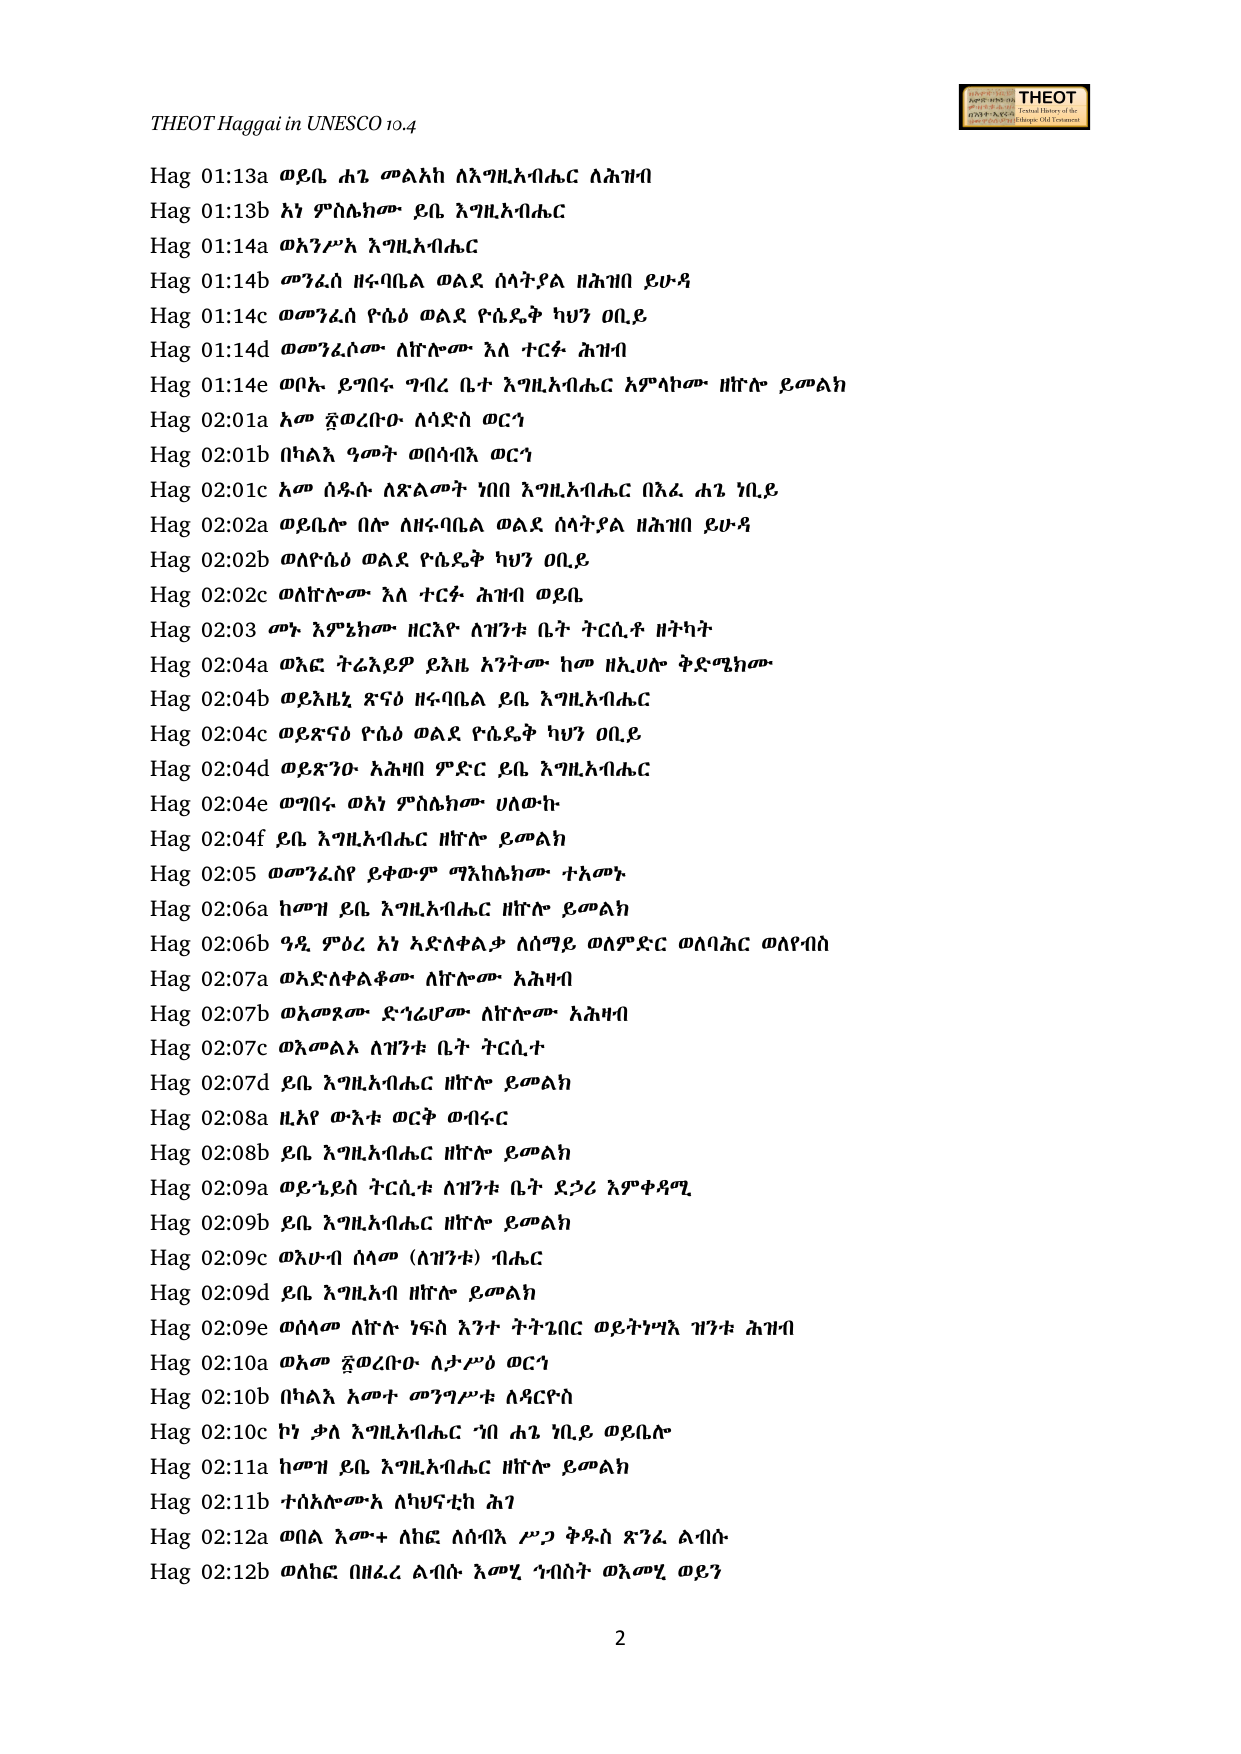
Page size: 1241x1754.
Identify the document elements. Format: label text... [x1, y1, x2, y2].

text Hag 02:04b ወይእዜኒ ጽናዕ ዘሩባቤል ይቤ እግዚአብሔር [150, 684, 1090, 714]
text Hag 02:04c ወይጽናዕ ዮሴዕ ወልደ ዮሴዴቅ ካህን ዐቢይ [150, 719, 1090, 749]
text Hag 02:04f ይቤ እግዚአብሔር ዘኵሎ ይመልክ [150, 824, 1090, 854]
text Hag 01:13a ወይቤ ሐጌ መልአከ ለእግዚአብሔር ለሕዝብ [150, 161, 1090, 191]
text Hag 02:12b ወለከፎ በዘፈረ ልብሱ እመሂ ኅብስት ወእመሂ ወይን [150, 1556, 1090, 1587]
text Hag 01:14e ወቦኡ ይግበሩ ግብረ ቤተ እግዚአብሔር አምላኮሙ ዘኵሎ ይመልክ [150, 370, 1090, 400]
text Hag 02:01a አመ ፳ወረቡዑ ለሳድስ ወርኅ [150, 405, 1090, 435]
text Hag 02:10c ኮነ ቃለ እግዚአብሔር ኀበ ሐጌ ነቢይ ወይቤሎ [150, 1417, 1090, 1447]
text Hag 02:07c ወእመልኦ ለዝንቱ ቤት ትርሲተ [150, 1033, 1090, 1063]
text Hag 02:11b ተሰአሎሙአ ለካህናቲከ ሕገ [150, 1487, 1090, 1517]
text Hag 02:07d ይቤ እግዚአብሔር ዘኵሎ ይመልክ [150, 1068, 1090, 1098]
text Hag 02:04e ወግበሩ ወአነ ምስሌክሙ ሀለውኩ [150, 789, 1090, 819]
text Hag 02:11a ከመዝ ይቤ እግዚአብሔር ዘኵሎ ይመልክ [150, 1452, 1090, 1482]
text Hag 02:01b በካልእ ዓመት ወበሳብእ ወርኅ [150, 440, 1090, 470]
text Hag 02:04d ወይጽንዑ አሕዛበ ምድር ይቤ እግዚአብሔር [150, 754, 1090, 784]
text Hag 02:08b ይቤ እግዚአብሔር ዘኵሎ ይመልክ [150, 1138, 1090, 1168]
text Hag 02:09b ይቤ እግዚአብሔር ዘኵሎ ይመልክ [150, 1207, 1090, 1238]
text Hag 02:09c ወእሁብ ሰላመ (ለዝንቱ) ብሔር [150, 1242, 1090, 1273]
text Hag 01:13b አነ ምስሌክሙ ይቤ እግዚአብሔር [150, 196, 1090, 226]
text Hag 02:07b ወአመጾሙ ድኅሬሆሙ ለኵሎሙ አሕዛብ [150, 998, 1090, 1028]
text Hag 02:06b ዓዲ ምዕረ አነ ኣድለቀልቃ ለሰማይ ወለምድር ወለባሕር ወለየብስ [150, 928, 1090, 959]
text Hag 02:08a ዚአየ ውእቱ ወርቅ ወብሩር [150, 1103, 1090, 1133]
text Hag 02:02a ወይቤሎ በሎ ለዘሩባቤል ወልደ ሰላትያል ዘሕዝበ ይሁዳ [150, 509, 1090, 540]
text Hag 02:02c ወለኵሎሙ እለ ተርፉ ሕዝብ ወይቤ [150, 579, 1090, 610]
text Hag 01:14a ወአንሥአ እግዚአብሔር [150, 230, 1090, 261]
text Hag 02:09d ይቤ እግዚአብ ዘኵሎ ይመልክ [150, 1277, 1090, 1308]
text Hag 02:10b በካልእ አመተ መንግሥቱ ለዳርዮስ [150, 1382, 1090, 1412]
text Hag 02:09a ወይኄይስ ትርሲቱ ለዝንቱ ቤት ደኃሪ እምቀዳሚ [150, 1173, 1090, 1203]
text Hag 02:03 መኑ እምኔክሙ ዘርእዮ ለዝንቱ ቤት ትርሲቶ ዘትካት [150, 614, 1090, 645]
text Hag 02:10a ወአመ ፳ወረቡዑ ለታሥዕ ወርኅ [150, 1347, 1090, 1377]
text Hag 02:06a ከመዝ ይቤ እግዚአብሔር ዘኵሎ ይመልክ [150, 893, 1090, 924]
text Hag 02:12a ወበል እሙ+ ለከፎ ለሰብእ ሥጋ ቅዱስ ጽንፈ ልብሱ [150, 1522, 1090, 1552]
text Hag 02:09e ወሰላመ ለኵሉ ነፍስ እንተ ትትጌበር ወይትነሣእ ዝንቱ ሕዝብ [150, 1312, 1090, 1343]
text Hag 02:07a ወኣድለቀልቆሙ ለኵሎሙ አሕዛብ [150, 963, 1090, 994]
picture [958, 84, 1091, 130]
text Hag 01:14d ወመንፈሶሙ ለኵሎሙ እለ ተርፉ ሕዝብ [150, 335, 1090, 366]
text Hag 02:02b ወለዮሴዕ ወልደ ዮሴዴቅ ካህን ዐቢይ [150, 544, 1090, 575]
text Hag 01:14c ወመንፈሰ ዮሴዕ ወልደ ዮሴዴቅ ካህን ዐቢይ [150, 300, 1090, 331]
text Hag 02:04a ወእፎ ትሬእይዎ ይእዜ አንትሙ ከመ ዘኢሀሎ ቅድሜክሙ [150, 649, 1090, 679]
text Hag 02:05 ወመንፈስየ ይቀውም ማእከሌክሙ ተአመኑ [150, 858, 1090, 889]
text Hag 01:14b መንፈሰ ዘሩባቤል ወልደ ሰላትያል ዘሕዝበ ይሁዳ [150, 265, 1090, 296]
text Hag 02:01c አመ ሰዱሱ ለጽልመት ነበበ እግዚአብሔር በእፈ ሐጌ ነቢይ [150, 475, 1090, 505]
